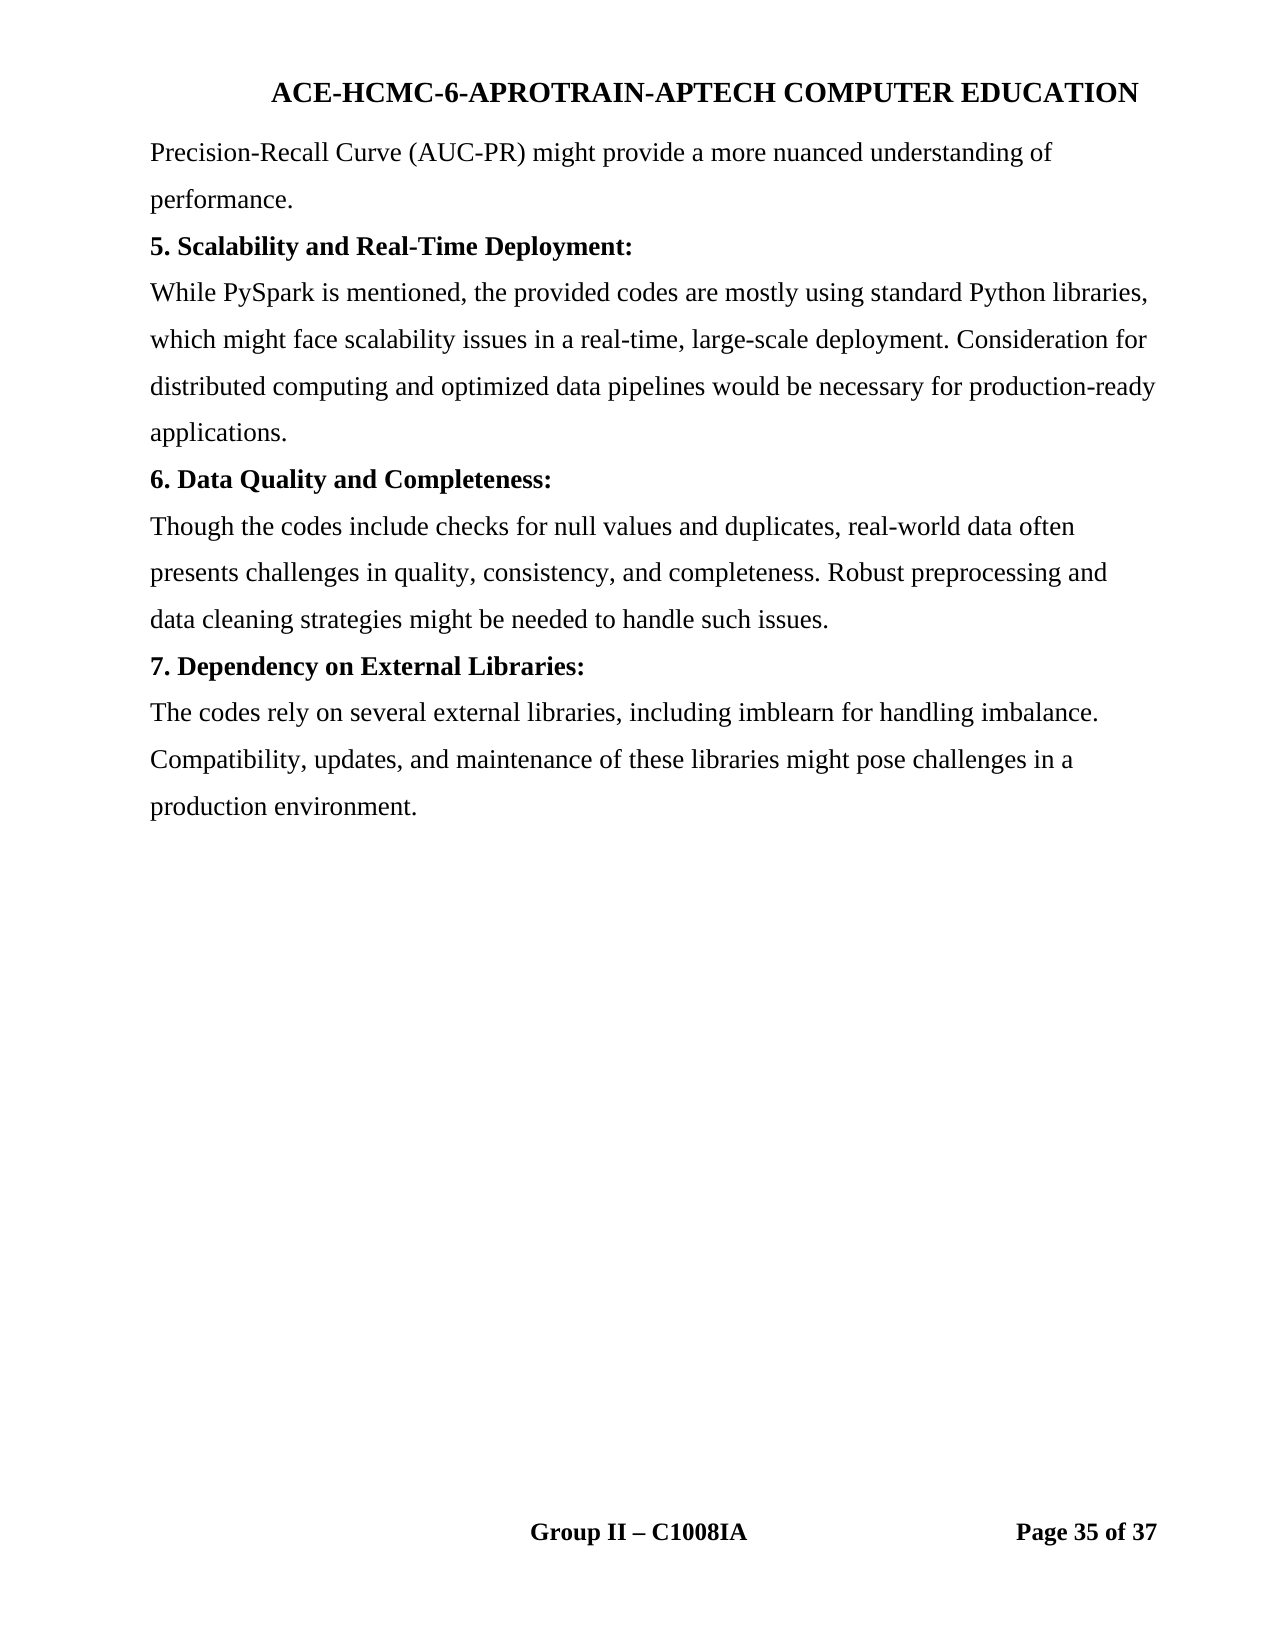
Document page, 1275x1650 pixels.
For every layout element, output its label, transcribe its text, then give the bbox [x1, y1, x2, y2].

text 6. Data Quality and Completeness: [150, 463, 1157, 494]
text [150, 137, 1157, 214]
text 7. Dependency on External Libraries: [150, 650, 1157, 681]
text The codes rely on several external libraries, including imblearn for handling imbalance. Compatibility, updates, and maintenance of these libraries might pose challenges in a production environment. [150, 697, 1157, 821]
text Though the codes include checks for null values and duplicates, real-world data often presents challenges in quality, consistency, and completeness. Robust preprocessing and data cleaning strategies might be needed to handle such issues. [150, 510, 1157, 634]
text While PySpark is mentioned, the provided codes are mostly using standard Python libraries, which might face scalability issues in a real-time, large-scale deployment. Consideration for distributed computing and optimized data pipelines would be necessary for production-ready applications. [150, 277, 1157, 448]
text 5. Scalability and Real-Time Deployment: [150, 230, 1157, 261]
